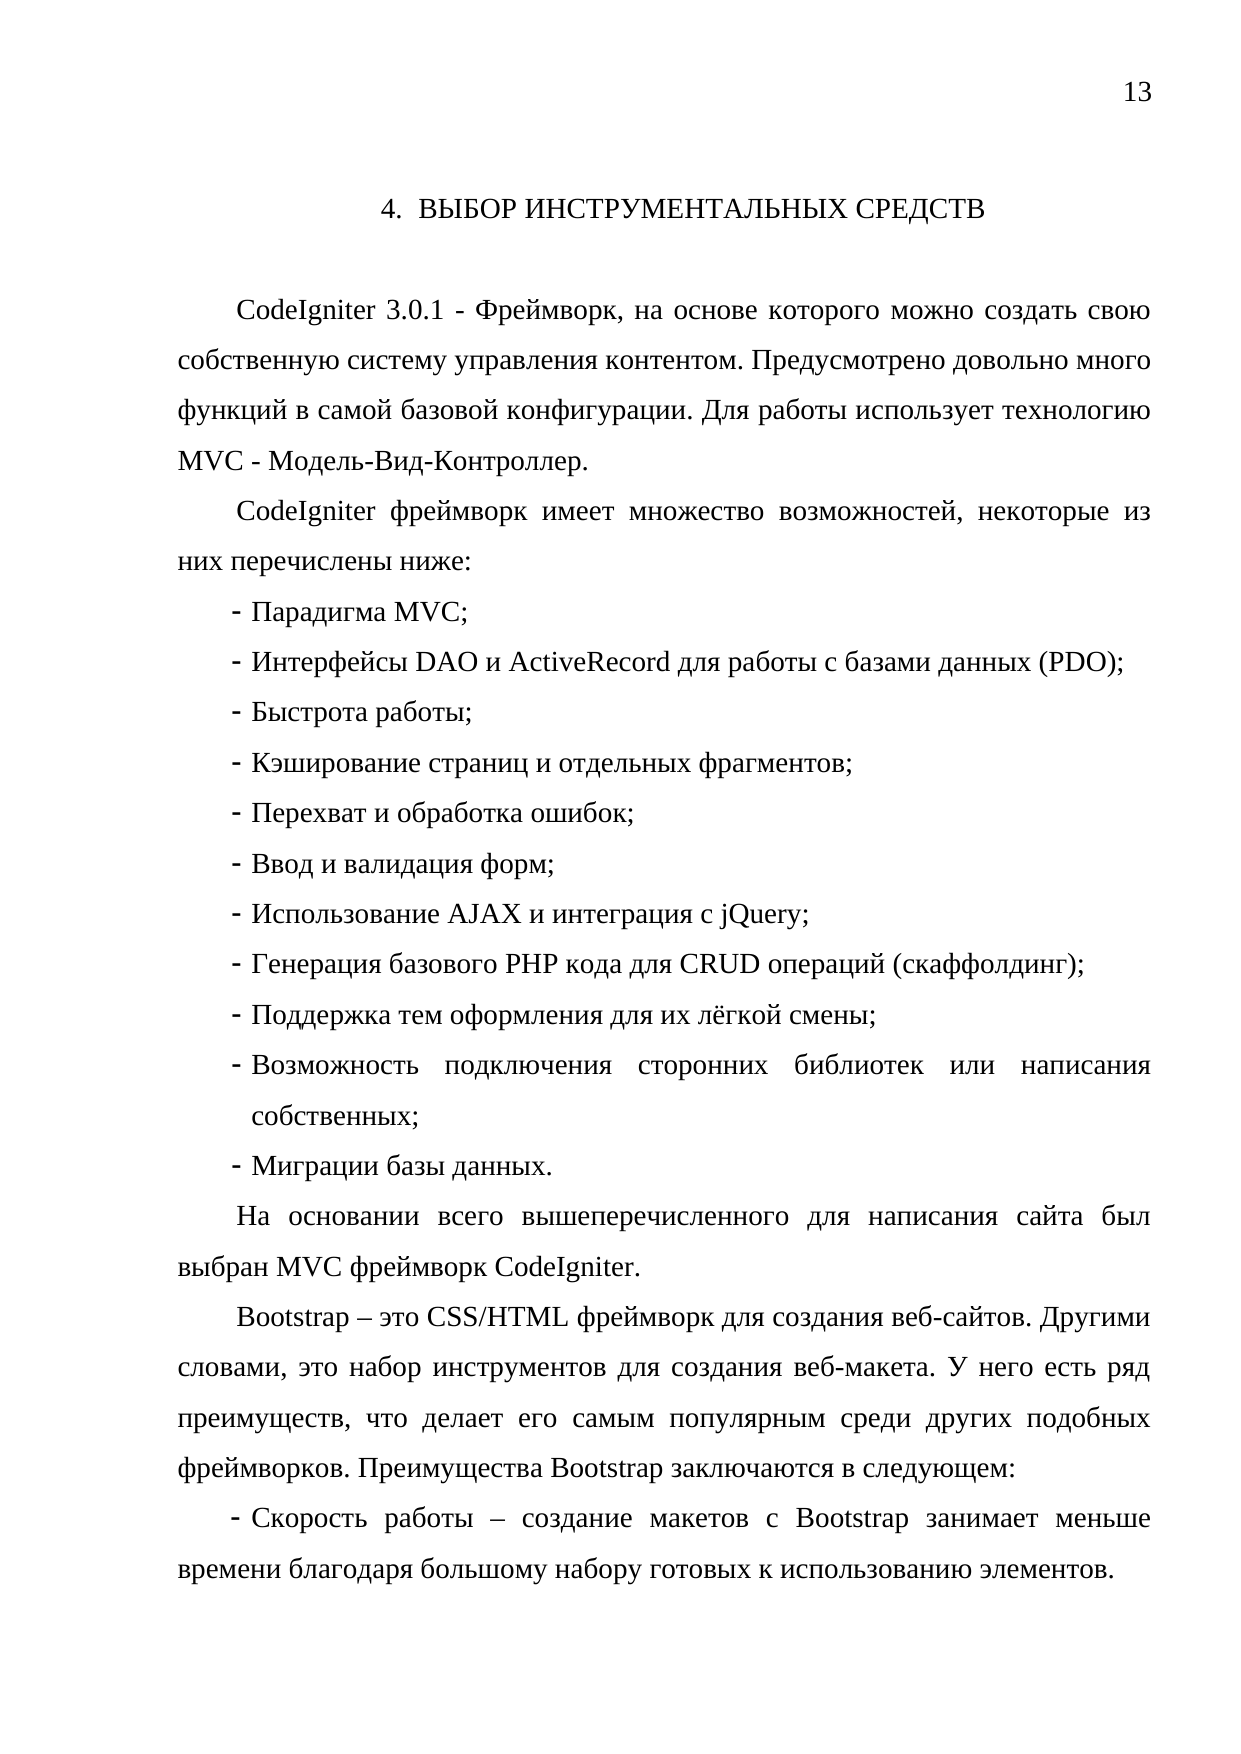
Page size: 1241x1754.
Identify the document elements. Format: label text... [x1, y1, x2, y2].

text CodeIgniter фреймворк имеет множество возможностей, некоторые из них перечислены ниже: [177, 493, 1152, 577]
list Скорость работы – создание макетов с Bootstrap занимает меньше времени благодаря большому набору готовых к использованию элементов. [177, 1500, 1152, 1584]
list Миграции базы данных. [236, 1148, 1152, 1182]
list Перехват и обработка ошибок; [236, 795, 1152, 829]
list ВЫБОР ИНСТРУМЕНТАЛЬНЫХ СРЕДСТВ [215, 191, 1152, 225]
list Генерация базового PHP кода для CRUD операций (скаффолдинг); [236, 947, 1152, 980]
list Поддержка тем оформления для их лёгкой смены; [236, 997, 1152, 1031]
list Парадигма MVC; [236, 594, 1152, 627]
list Возможность подключения сторонних библиотек или написания собственных; [236, 1047, 1152, 1131]
text На основании всего вышеперечисленного для написания сайта был выбран MVC фреймворк CodeIgniter. [177, 1198, 1152, 1282]
text CodeIgniter 3.0.1 - Фреймворк, на основе которого можно создать свою собственную систему управления контентом. Предусмотрено довольно много функций в самой базовой конфигурации. Для работы использует технологию MVC - Модель-Вид-Контроллер. [177, 292, 1152, 476]
list Быстрота работы; [236, 694, 1152, 728]
list Интерфейсы DAO и ActiveRecord для работы с базами данных (PDO); [236, 644, 1152, 678]
text Bootstrap – это CSS/HTML фреймворк для создания веб-сайтов. Другими словами, это набор инструментов для создания веб-макета. У него есть ряд преимуществ, что делает его самым популярным среди других подобных фреймворков. Преимущества Bootstrap заключаются в следующем: [177, 1299, 1152, 1484]
list Кэширование страниц и отдельных фрагментов; [236, 745, 1152, 778]
list Ввод и валидация форм; [236, 846, 1152, 879]
list Использование AJAX и интеграция с jQuery; [236, 896, 1152, 930]
